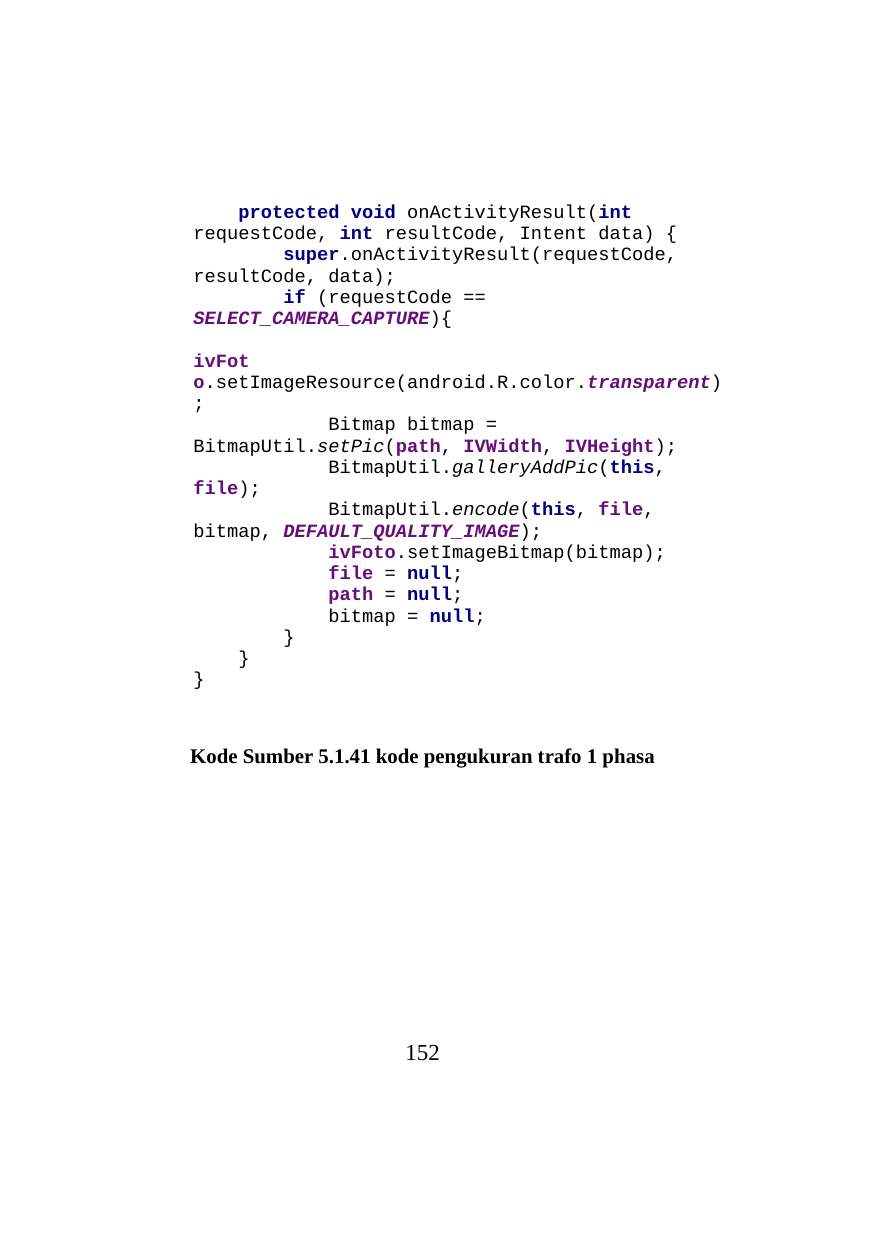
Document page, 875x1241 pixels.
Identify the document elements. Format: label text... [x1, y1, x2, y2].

text Kode Sumber 5.1.41 kode pengukuran trafo 1 phasa [118, 744, 726, 768]
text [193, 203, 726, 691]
